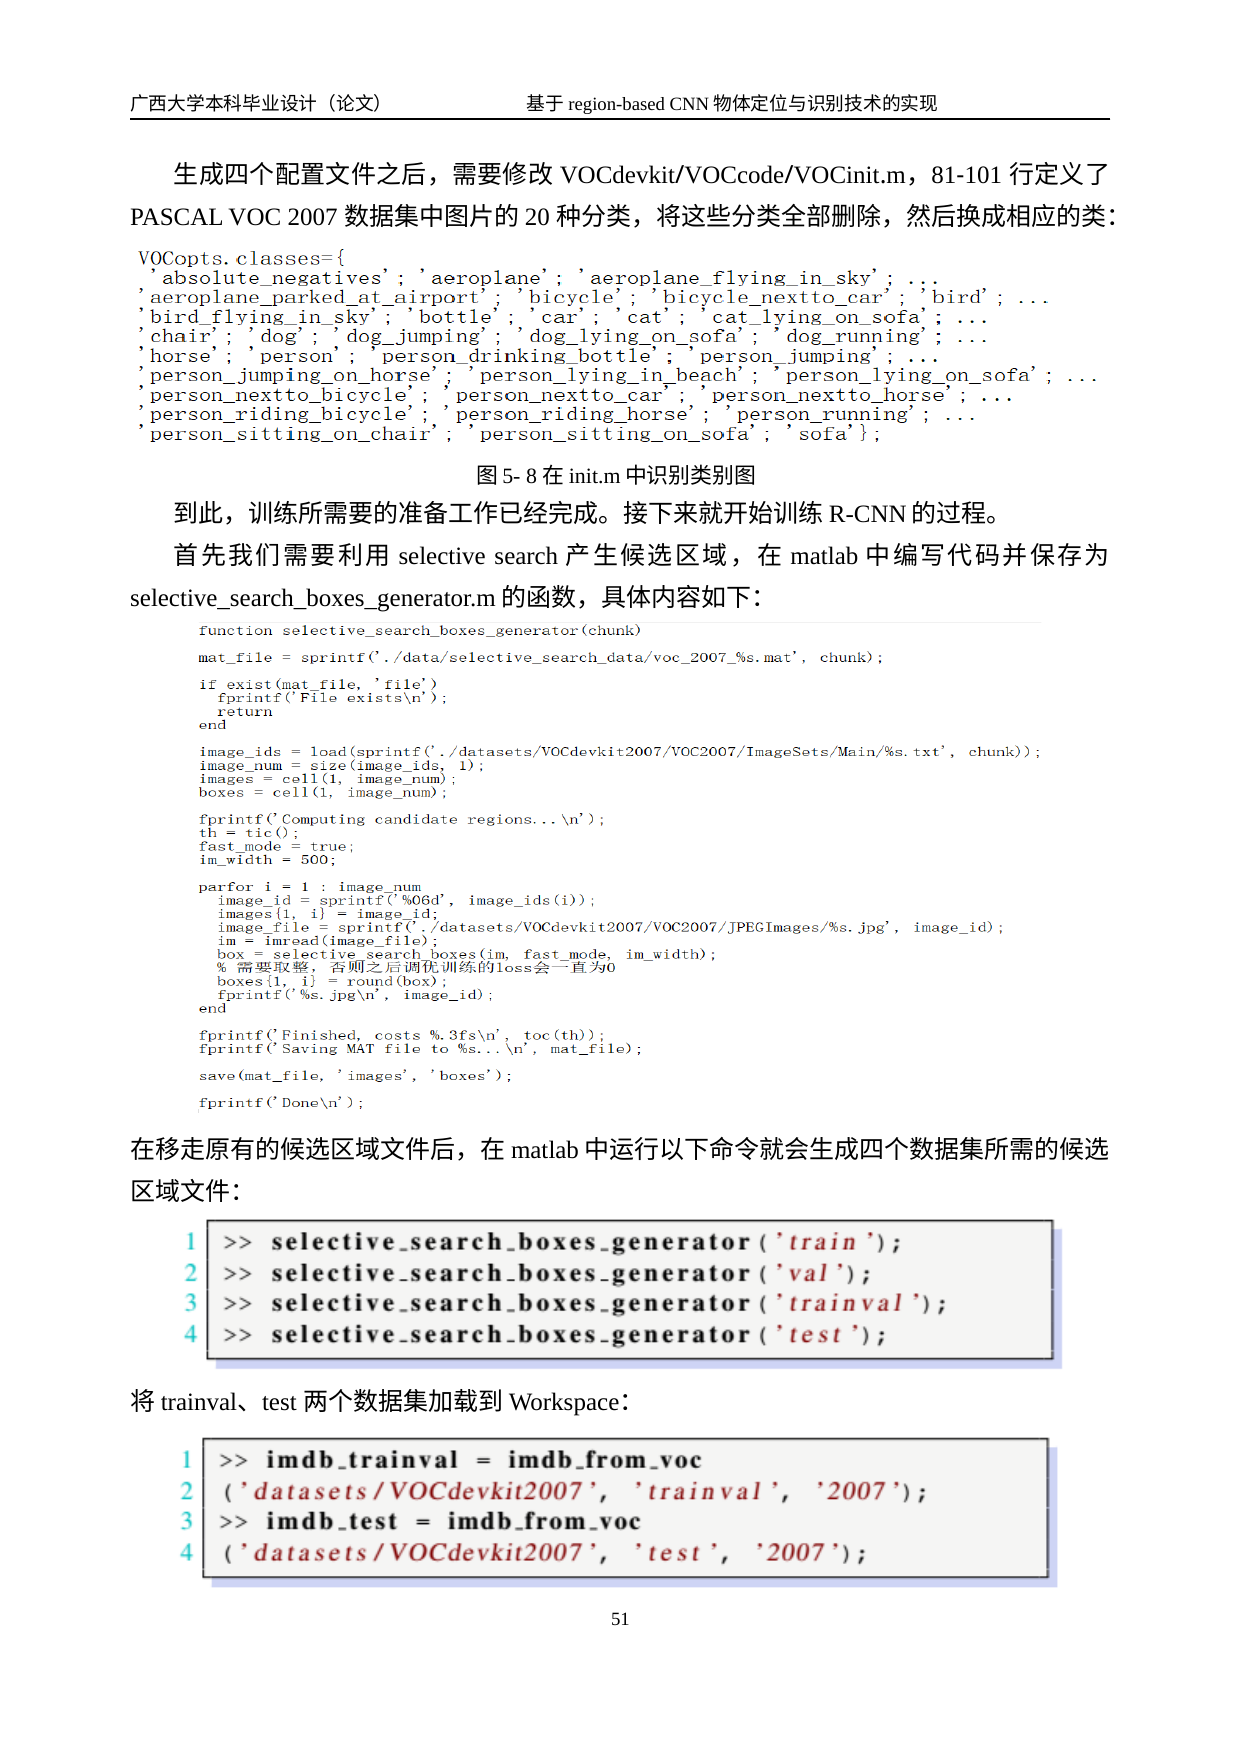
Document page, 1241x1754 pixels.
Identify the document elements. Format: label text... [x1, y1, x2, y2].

picture [173, 1436, 1067, 1597]
picture [198, 621, 1042, 1113]
picture [129, 248, 1102, 449]
text 首先我们需要利用selective search产生候选区域，在matlab中编写代码并保存为selective_search_boxes_generator.m的函数，具体内容如下： [130, 531, 1110, 614]
picture [174, 1209, 1067, 1377]
text 生成四个配置文件之后，需要修改VOCdevkit/VOCcode/VOCinit.m，81-101 行定义了 PASCAL VOC 2007 数据集中图片的 20 种分类，将这些分类全部删除，然后换成相应的类： [130, 150, 1110, 233]
